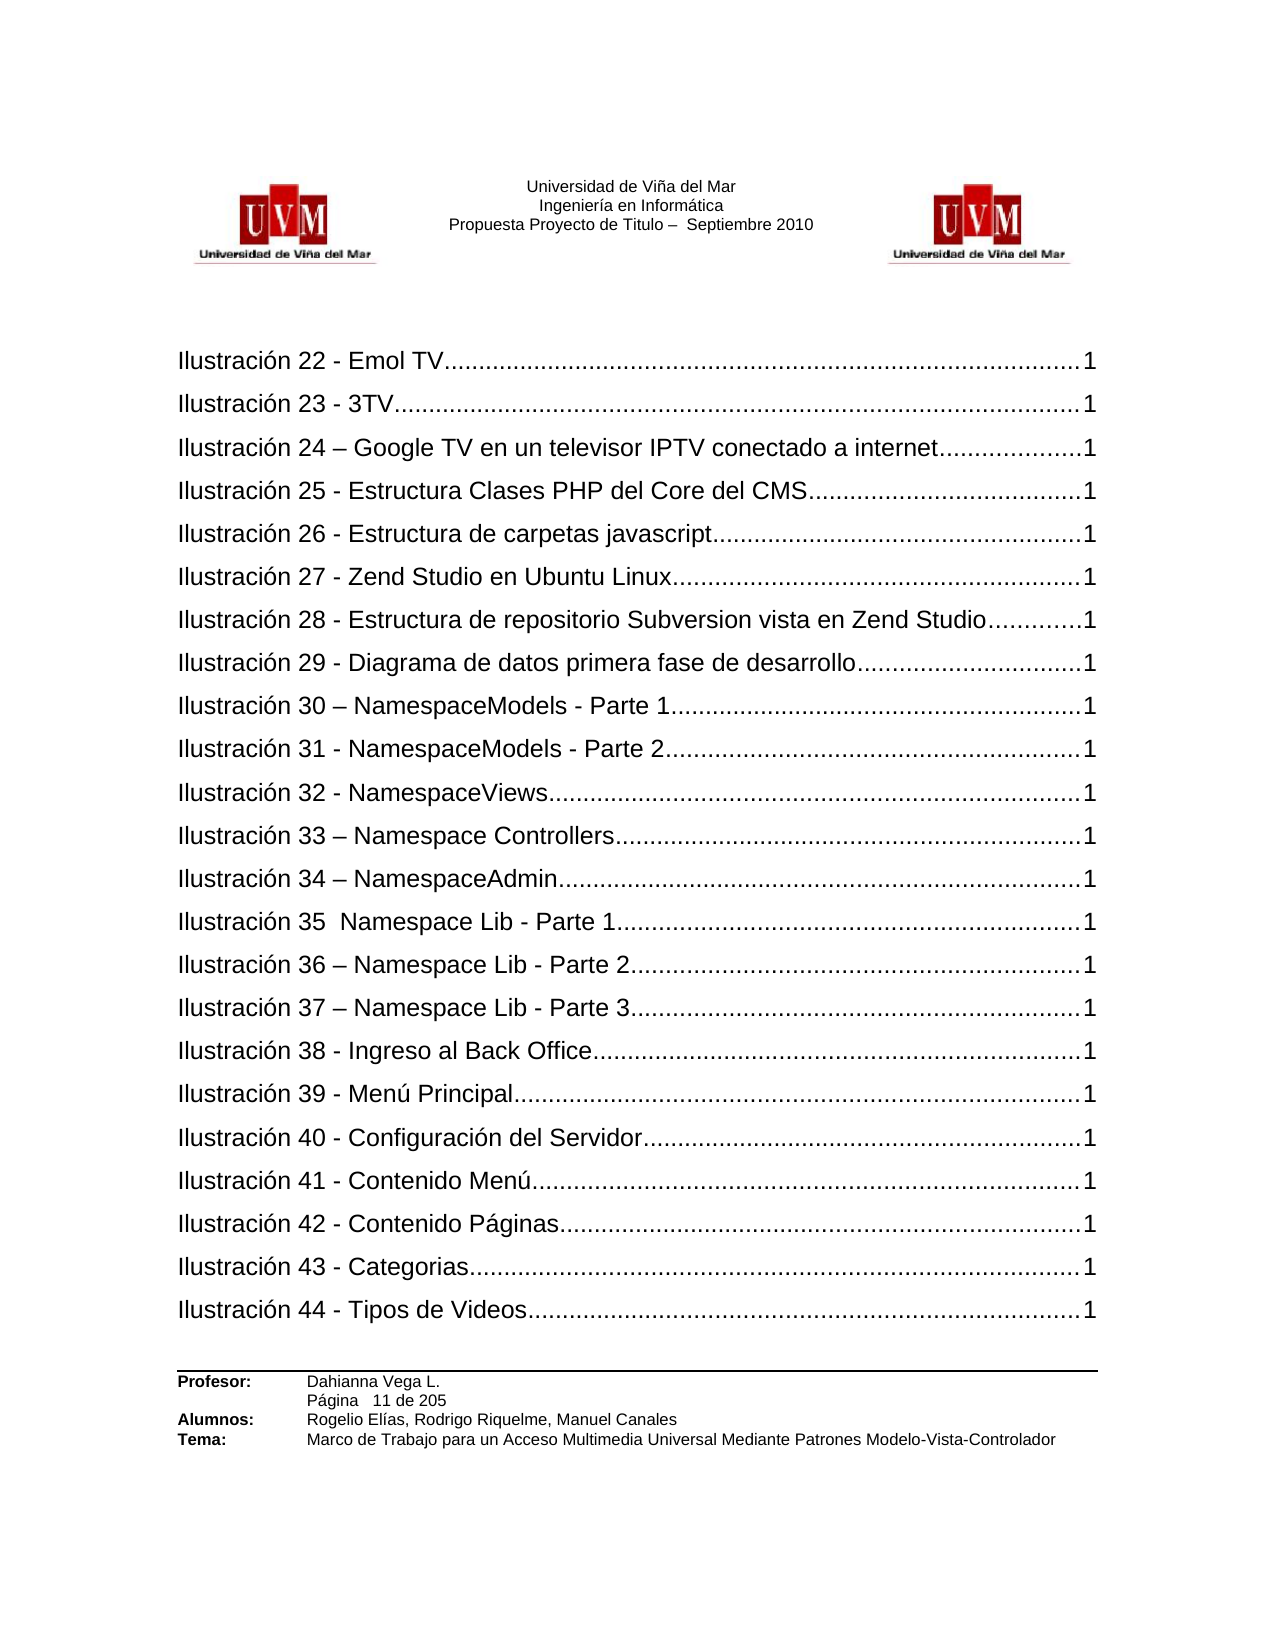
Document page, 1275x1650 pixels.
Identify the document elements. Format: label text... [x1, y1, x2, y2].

text Ilustración 42 - Contenido Páginas 1 [177, 1209, 1098, 1238]
text Ilustración 32 - NamespaceViews 1 [177, 778, 1098, 806]
text Ilustración 24 – Google TV en un televisor IPTV conectado a internet 1 [177, 433, 1098, 461]
text Ilustración 28 - Estructura de repositorio Subversion vista en Zend Studio 1 [177, 605, 1098, 634]
text Ilustración 35 Namespace Lib - Parte 1 1 [177, 907, 1098, 936]
text Ilustración 43 - Categorias 1 [177, 1252, 1098, 1281]
text Ilustración 29 - Diagrama de datos primera fase de desarrollo 1 [177, 648, 1098, 677]
text Ilustración 39 - Menú Principal 1 [177, 1079, 1098, 1108]
text Ilustración 30 – NamespaceModels - Parte 1 1 [177, 691, 1098, 720]
text Ilustración 38 - Ingreso al Back Office 1 [177, 1036, 1098, 1065]
text Ilustración 23 - 3TV 1 [177, 389, 1098, 418]
text Ilustración 37 – Namespace Lib - Parte 3 1 [177, 993, 1098, 1022]
text Ilustración 25 - Estructura Clases PHP del Core del CMS 1 [177, 476, 1098, 504]
picture [177, 176, 390, 267]
text Ilustración 41 - Contenido Menú 1 [177, 1166, 1098, 1194]
text Ilustración 31 - NamespaceModels - Parte 2 1 [177, 734, 1098, 763]
text Ilustración 22 - Emol TV 1 [177, 346, 1098, 375]
text Ilustración 40 - Configuración del Servidor 1 [177, 1123, 1098, 1151]
text Ilustración 33 – Namespace Controllers 1 [177, 821, 1098, 849]
picture [871, 176, 1084, 267]
text Ilustración 27 - Zend Studio en Ubuntu Linux 1 [177, 562, 1098, 591]
text Ilustración 44 - Tipos de Videos 1 [177, 1295, 1098, 1324]
text Ilustración 34 – NamespaceAdmin 1 [177, 864, 1098, 893]
text Ilustración 36 – Namespace Lib - Parte 2 1 [177, 950, 1098, 979]
text Ilustración 26 - Estructura de carpetas javascript 1 [177, 519, 1098, 548]
